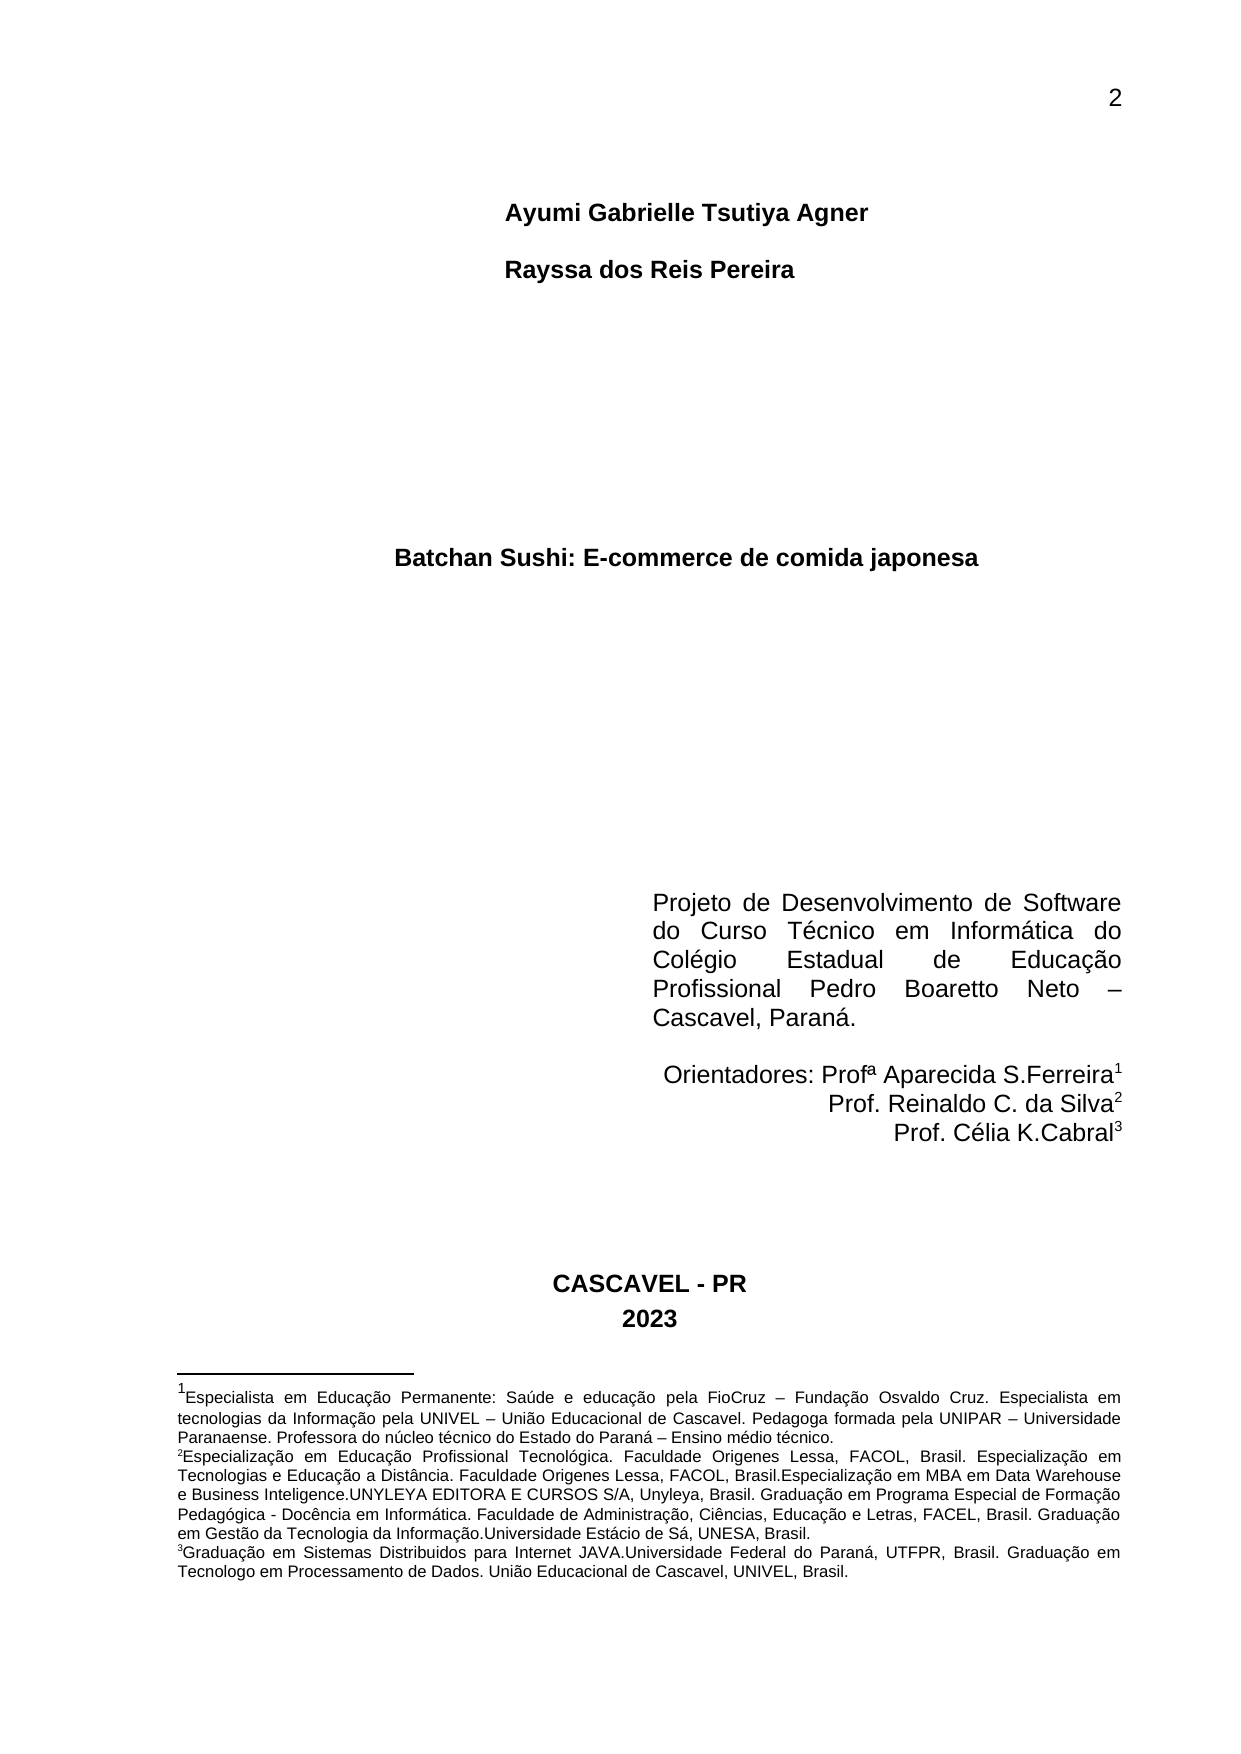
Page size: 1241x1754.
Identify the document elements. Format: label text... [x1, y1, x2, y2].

text Rayssa dos Reis Pereira [177, 255, 1122, 284]
text Orientadores: Profª Aparecida S.Ferreira [652, 1060, 1122, 1089]
text Prof. Célia K.Cabral3 [177, 1118, 1122, 1146]
text 2023 [177, 1304, 1122, 1333]
text Batchan Sushi: E-commerce de comida japonesa [177, 543, 1122, 571]
text Ayumi Gabrielle Tsutiya Agner [177, 198, 1122, 226]
text Projeto de Desenvolvimento de Software do Curso Técnico em Informática do Colégio Estadual de Educação Profissional Pedro Boaretto Neto – Cascavel, Paraná. [652, 888, 1122, 1031]
text CASCAVEL - PR [177, 1268, 1122, 1297]
text Prof. Reinaldo C. da Silva2 [768, 1089, 1122, 1118]
